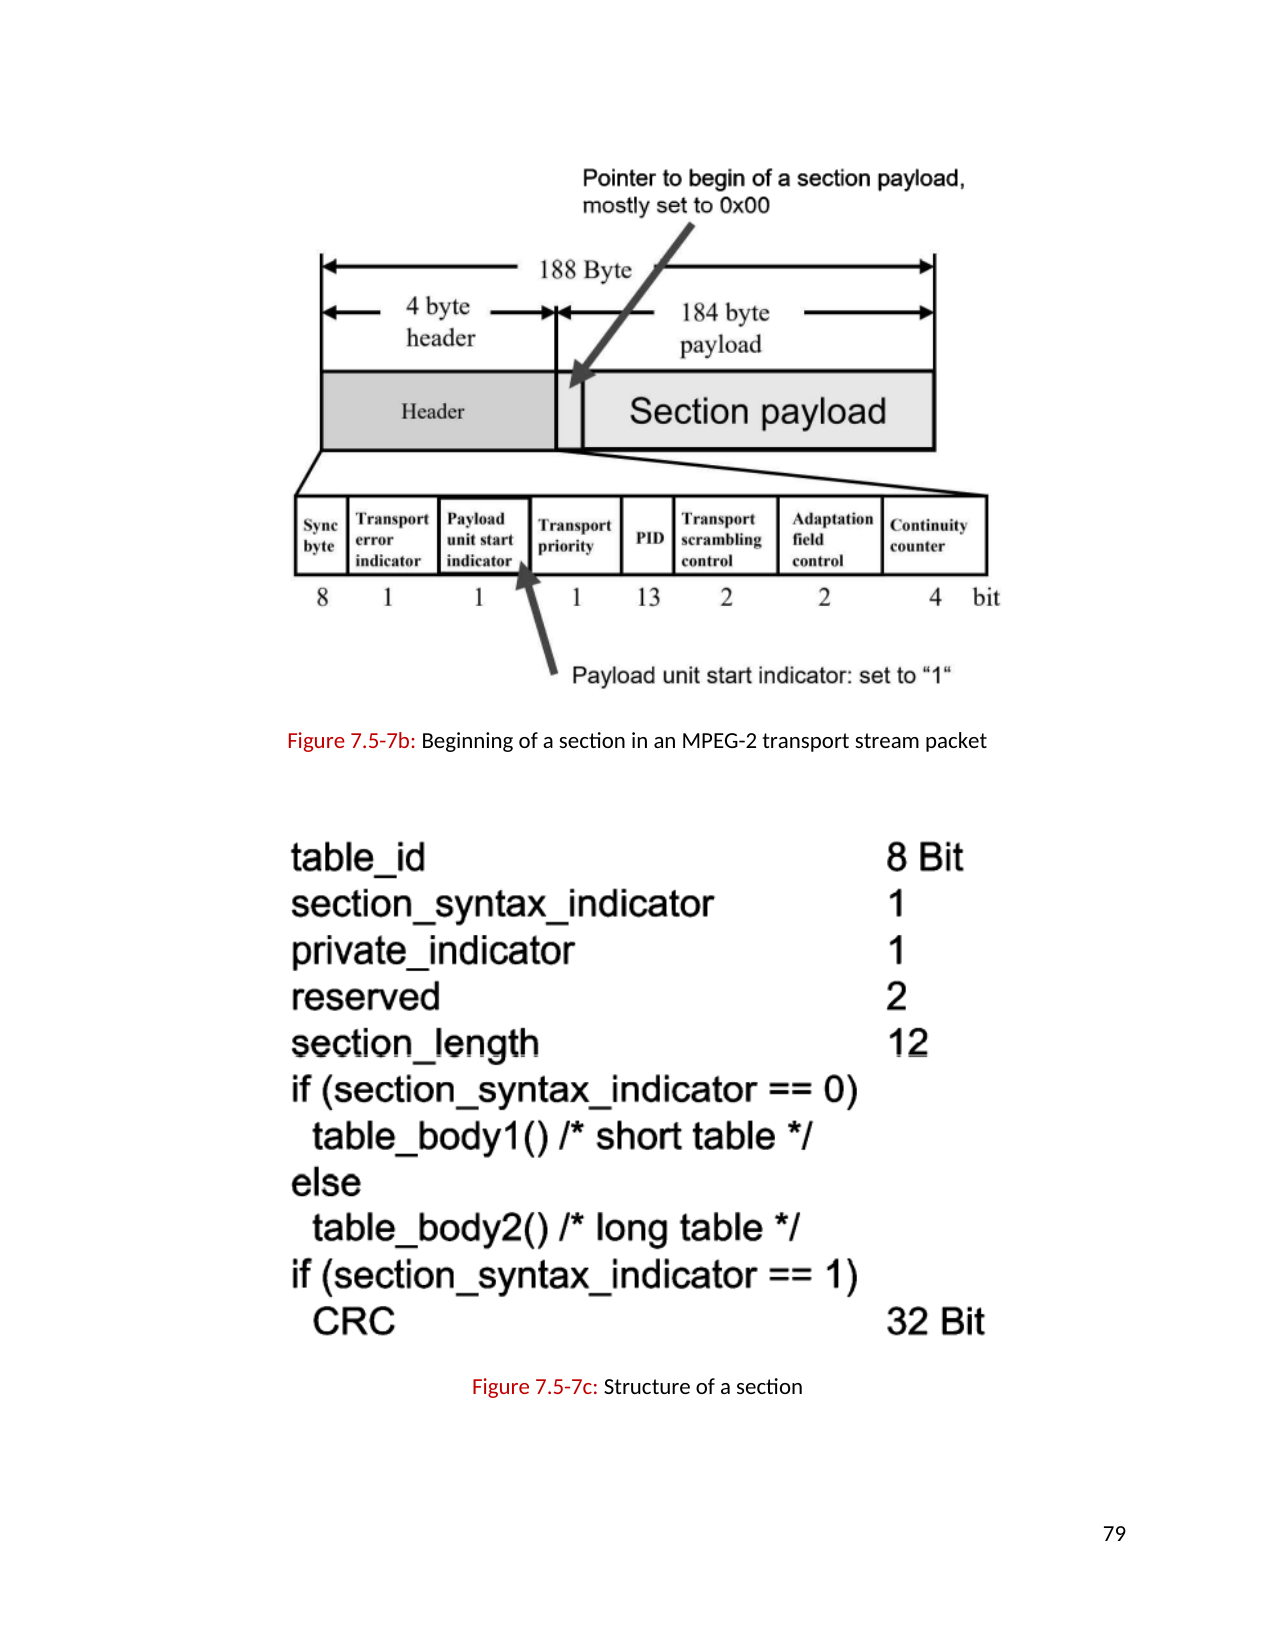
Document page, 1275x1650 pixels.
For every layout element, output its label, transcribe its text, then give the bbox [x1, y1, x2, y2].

text Figure 7.5-7c: Structure of a section [150, 1372, 1125, 1400]
text Figure 7.5-7b: Beginning of a section in an MPEG-2 transport stream packet [150, 727, 1125, 755]
